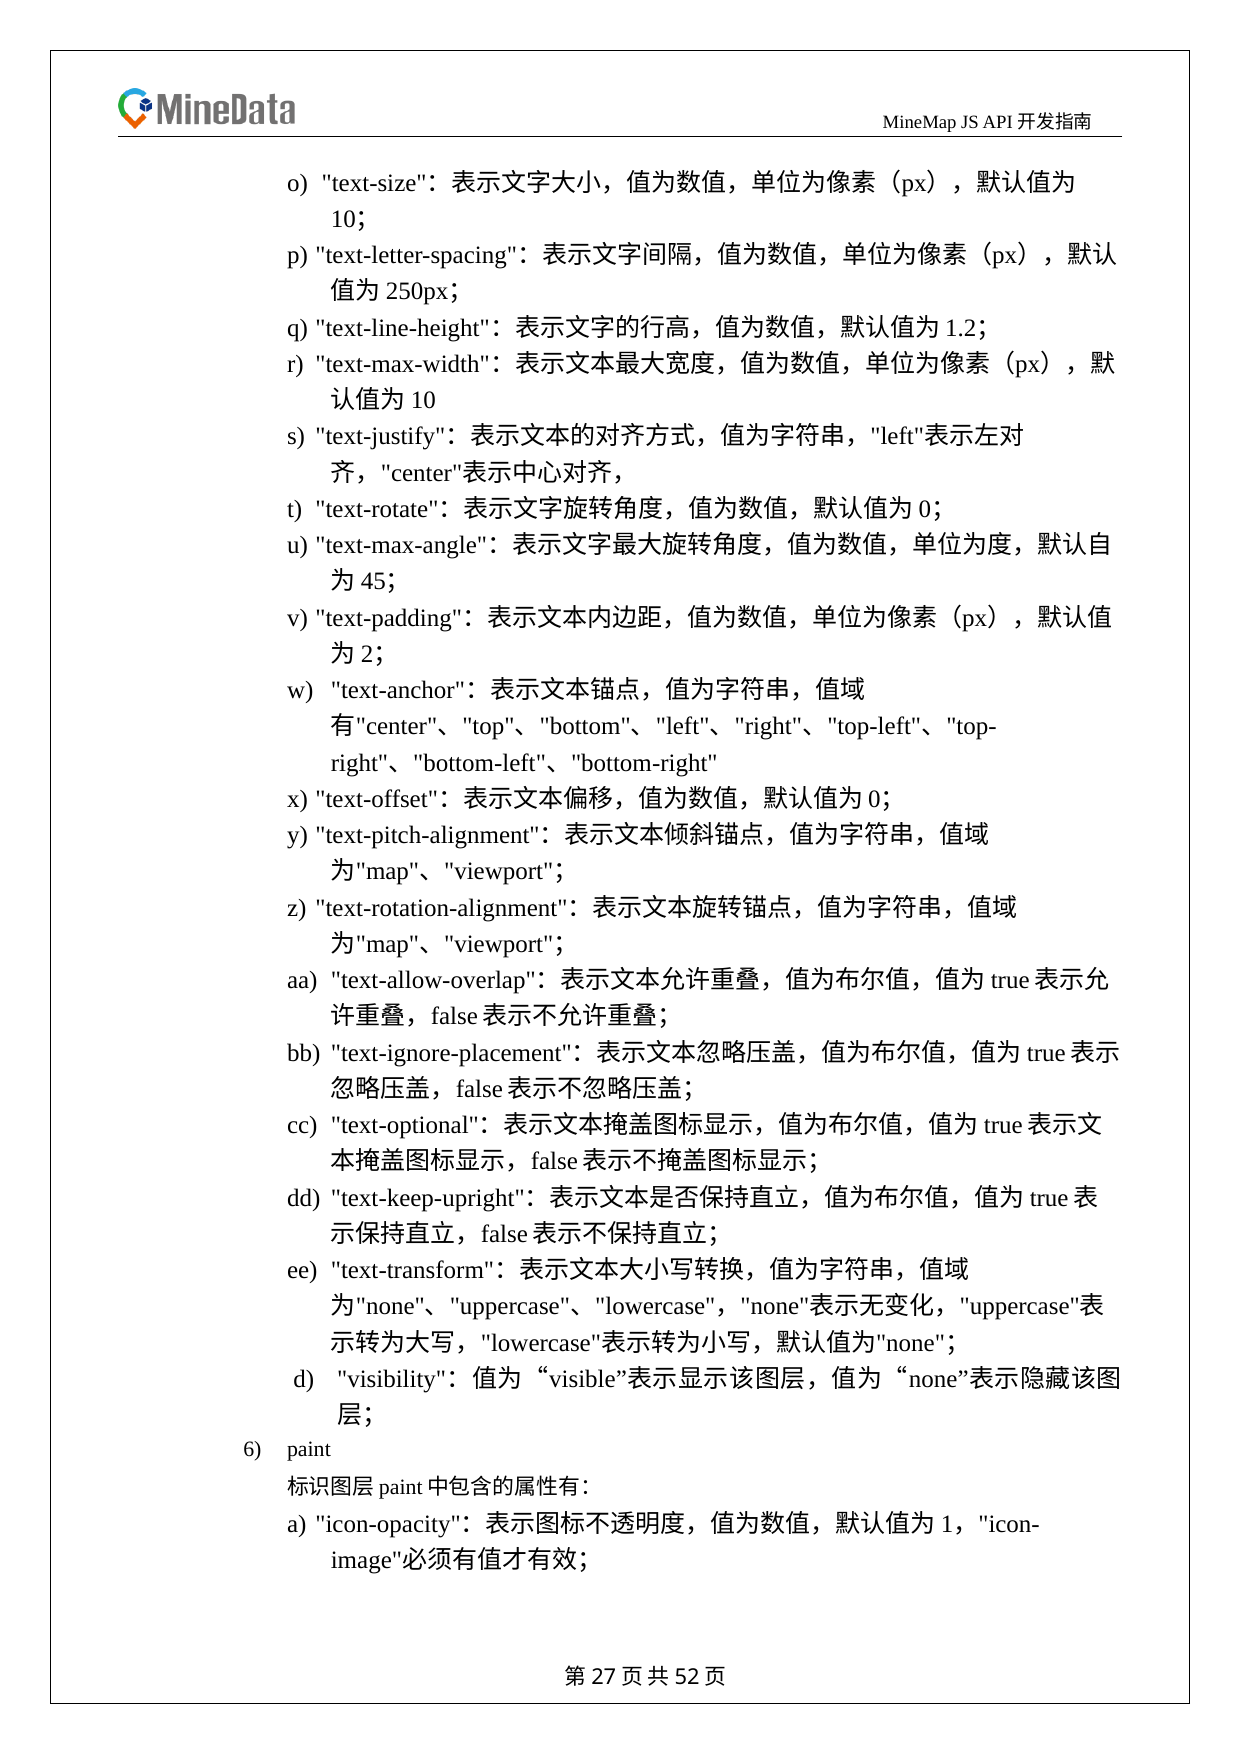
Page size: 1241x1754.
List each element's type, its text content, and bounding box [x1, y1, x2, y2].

list "text-optional"：表示文本掩盖图标显示，值为布尔值，值为true表示文本掩盖图标显示，false表示不掩盖图标显示； [287, 1104, 1122, 1177]
list "text-pitch-alignment"：表示文本倾斜锚点，值为字符串，值域为"map"、"viewport"； [287, 814, 1122, 887]
list "text-padding"：表示文本内边距，值为数值，单位为像素（px），默认值为2； [287, 597, 1122, 669]
list "text-rotate"：表示文字旋转角度，值为数值，默认值为0； [287, 488, 1122, 524]
list "text-ignore-placement"：表示文本忽略压盖，值为布尔值，值为true表示忽略压盖，false表示不忽略压盖； [287, 1032, 1122, 1104]
list "icon-opacity"：表示图标不透明度，值为数值，默认值为1，"icon-image"必须有值才有效； [287, 1503, 1122, 1576]
list "text-letter-spacing"：表示文字间隔，值为数值，单位为像素（px），默认值为250px； [287, 234, 1122, 307]
list 标识图层paint中包含的属性有： [287, 1467, 1122, 1503]
list "text-size"：表示文字大小，值为数值，单位为像素（px），默认值为10； [287, 162, 1122, 234]
list "text-line-height"：表示文字的行高，值为数值，默认值为1.2； [287, 307, 1122, 343]
list "visibility"：值为“visible”表示显示该图层，值为“none”表示隐藏该图层； [293, 1358, 1122, 1431]
picture [118, 88, 295, 129]
list "text-max-angle"：表示文字最大旋转角度，值为数值，单位为度，默认自为45； [287, 524, 1122, 597]
list "text-transform"：表示文本大小写转换，值为字符串，值域为"none"、"uppercase"、"lowercase"，"none"表示无变化，"uppercase"表示转为大写，"lowercase"表示转为小写，默认值为"none"； [287, 1249, 1122, 1358]
list "text-rotation-alignment"：表示文本旋转锚点，值为字符串，值域为"map"、"viewport"； [287, 887, 1122, 959]
list "text-offset"：表示文本偏移，值为数值，默认值为0； [287, 778, 1122, 814]
list "text-keep-upright"：表示文本是否保持直立，值为布尔值，值为true表示保持直立，false表示不保持直立； [287, 1177, 1122, 1249]
list "text-allow-overlap"：表示文本允许重叠，值为布尔值，值为true表示允许重叠，false表示不允许重叠； [287, 959, 1122, 1032]
list "text-anchor"：表示文本锚点，值为字符串，值域有"center"、"top"、"bottom"、"left"、"right"、"top-left"、"top-right"、"bottom-left"、"bottom-right" [287, 669, 1122, 778]
list paint [243, 1431, 1122, 1467]
list "text-max-width"：表示文本最大宽度，值为数值，单位为像素（px），默认值为10 [287, 343, 1122, 416]
list "text-justify"：表示文本的对齐方式，值为字符串，"left"表示左对齐，"center"表示中心对齐， [287, 416, 1122, 488]
